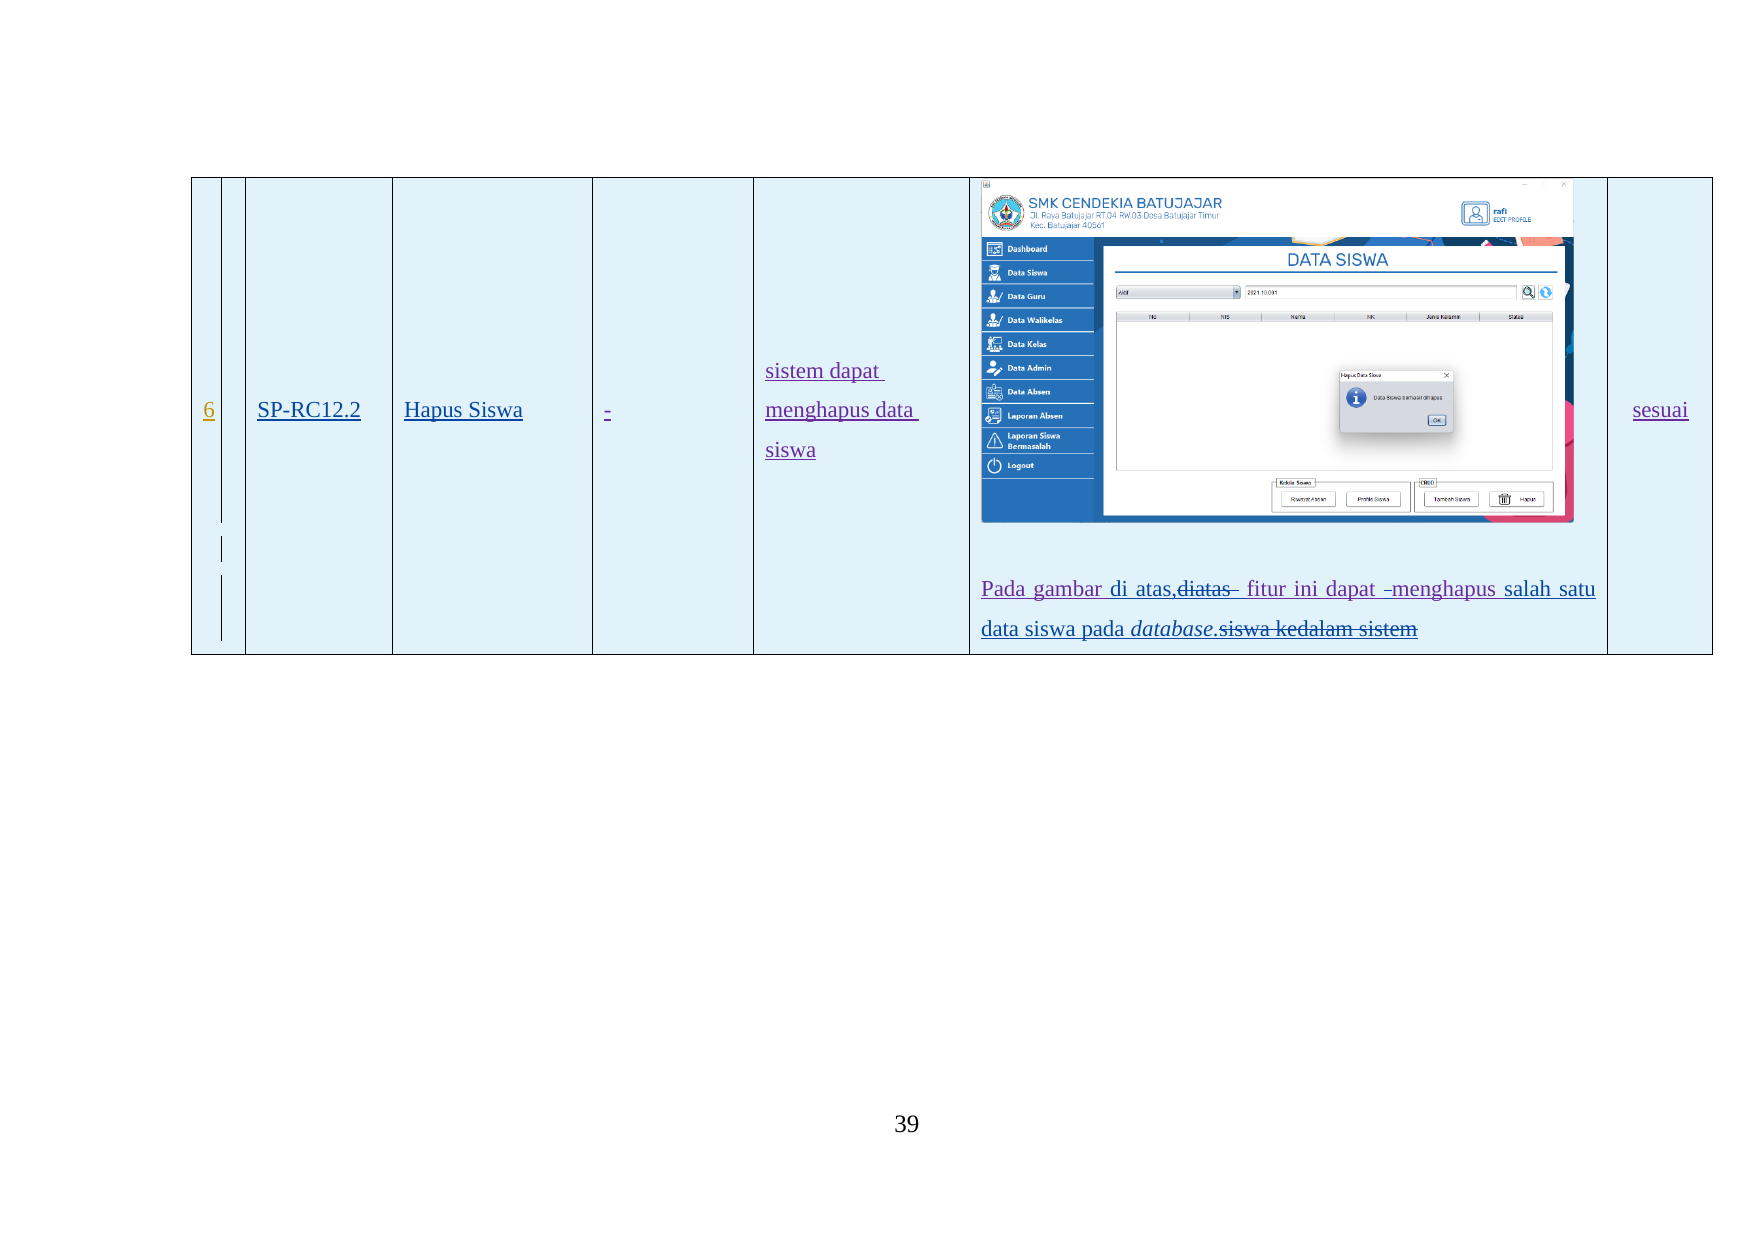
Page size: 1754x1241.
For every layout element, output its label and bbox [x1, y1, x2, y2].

picture [980, 178, 1574, 523]
